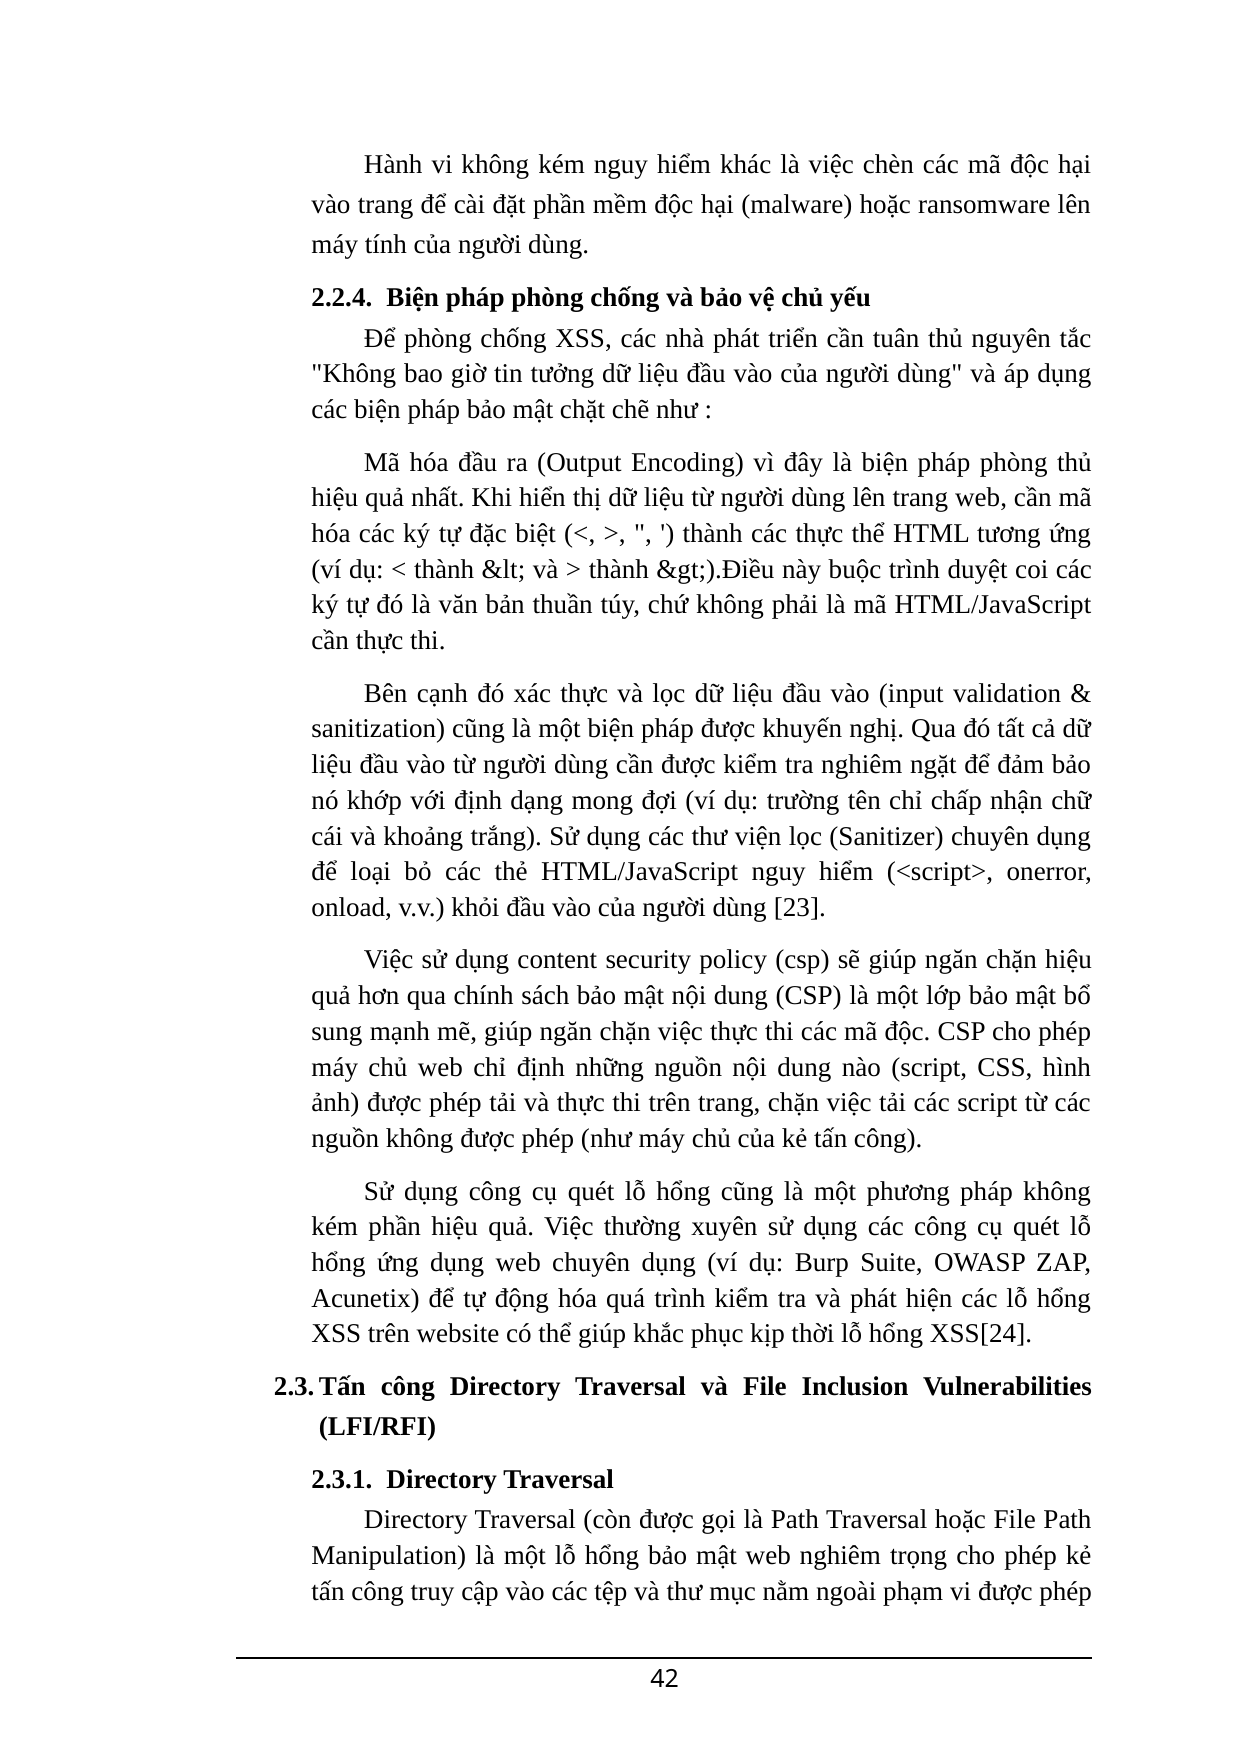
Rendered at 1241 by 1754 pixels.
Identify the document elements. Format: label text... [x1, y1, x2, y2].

text Sử dụng công cụ quét lỗ hổng cũng là một phương pháp không kém phần hiệu quả. Việc thường xuyên sử dụng các công cụ quét lỗ hổng ứng dụng web chuyên dụng (ví dụ: Burp Suite, OWASP ZAP, Acunetix) để tự động hóa quá trình kiểm tra và phát hiện các lỗ hổng XSS trên website có thể giúp khắc phục kịp thời lỗ hổng XSS[24]. [311, 1174, 1092, 1349]
text Để phòng chống XSS, các nhà phát triển cần tuân thủ nguyên tắc "Không bao giờ tin tưởng dữ liệu đầu vào của người dùng" và áp dụng các biện pháp bảo mật chặt chẽ như : [311, 322, 1092, 424]
text Mã hóa đầu ra (Output Encoding) vì đây là biện pháp phòng thủ hiệu quả nhất. Khi hiển thị dữ liệu từ người dùng lên trang web, cần mã hóa các ký tự đặc biệt (<, >, ", ') thành các thực thể HTML tương ứng (ví dụ: < thành &lt; và > thành &gt;).Điều này buộc trình duyệt coi các ký tự đó là văn bản thuần túy, chứ không phải là mã HTML/JavaScript cần thực thi. [311, 446, 1092, 656]
text Việc sử dụng content security policy (csp) sẽ giúp ngăn chặn hiệu quả hơn qua chính sách bảo mật nội dung (CSP) là một lớp bảo mật bổ sung mạnh mẽ, giúp ngăn chặn việc thực thi các mã độc. CSP cho phép máy chủ web chỉ định những nguồn nội dung nào (script, CSS, hình ảnh) được phép tải và thực thi trên trang, chặn việc tải các script từ các nguồn không được phép (như máy chủ của kẻ tấn công). [311, 943, 1092, 1153]
list Directory Traversal [311, 1463, 1092, 1494]
list Tấn công Directory Traversal và File Inclusion Vulnerabilities (LFI/RFI) [274, 1370, 1092, 1441]
text Bên cạnh đó xác thực và lọc dữ liệu đầu vào (input validation & sanitization) cũng là một biện pháp được khuyến nghị. Qua đó tất cả dữ liệu đầu vào từ người dùng cần được kiểm tra nghiêm ngặt để đảm bảo nó khớp với định dạng mong đợi (ví dụ: trường tên chỉ chấp nhận chữ cái và khoảng trắng). Sử dụng các thư viện lọc (Sanitizer) chuyên dụng để loại bỏ các thẻ HTML/JavaScript nguy hiểm (<script>, onerror, onload, v.v.) khỏi đầu vào của người dùng [23]. [311, 677, 1092, 922]
text Hành vi không kém nguy hiểm khác là việc chèn các mã độc hại vào trang để cài đặt phần mềm độc hại (malware) hoặc ransomware lên máy tính của người dùng. [311, 148, 1092, 260]
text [311, 1504, 1092, 1606]
list Biện pháp phòng chống và bảo vệ chủ yếu [311, 281, 1092, 313]
